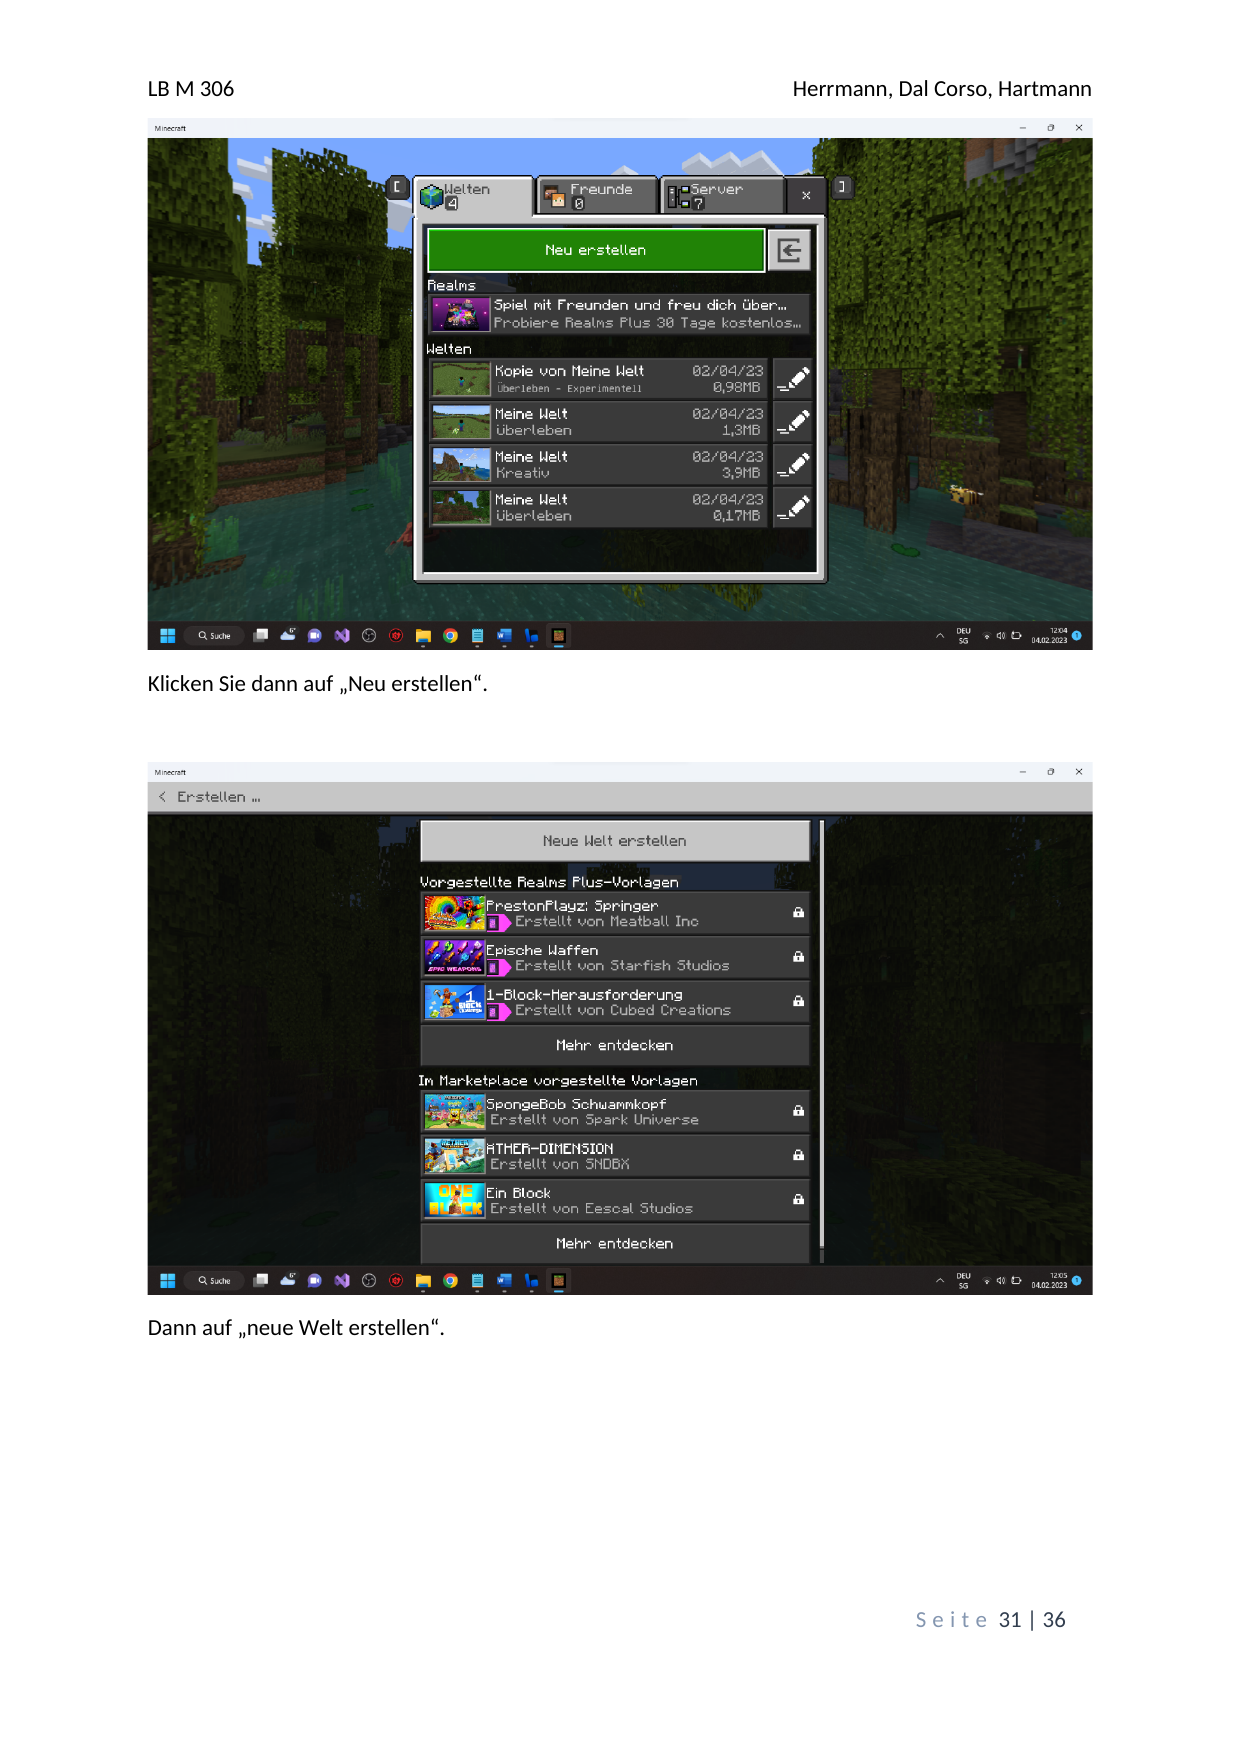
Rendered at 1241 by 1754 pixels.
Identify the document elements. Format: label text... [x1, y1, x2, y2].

picture [147, 118, 1093, 650]
text Dann auf „neue Welt erstellen“. [148, 1313, 1093, 1341]
text Klicken Sie dann auf „Neu erstellen“. [148, 669, 1093, 697]
picture [147, 762, 1093, 1295]
